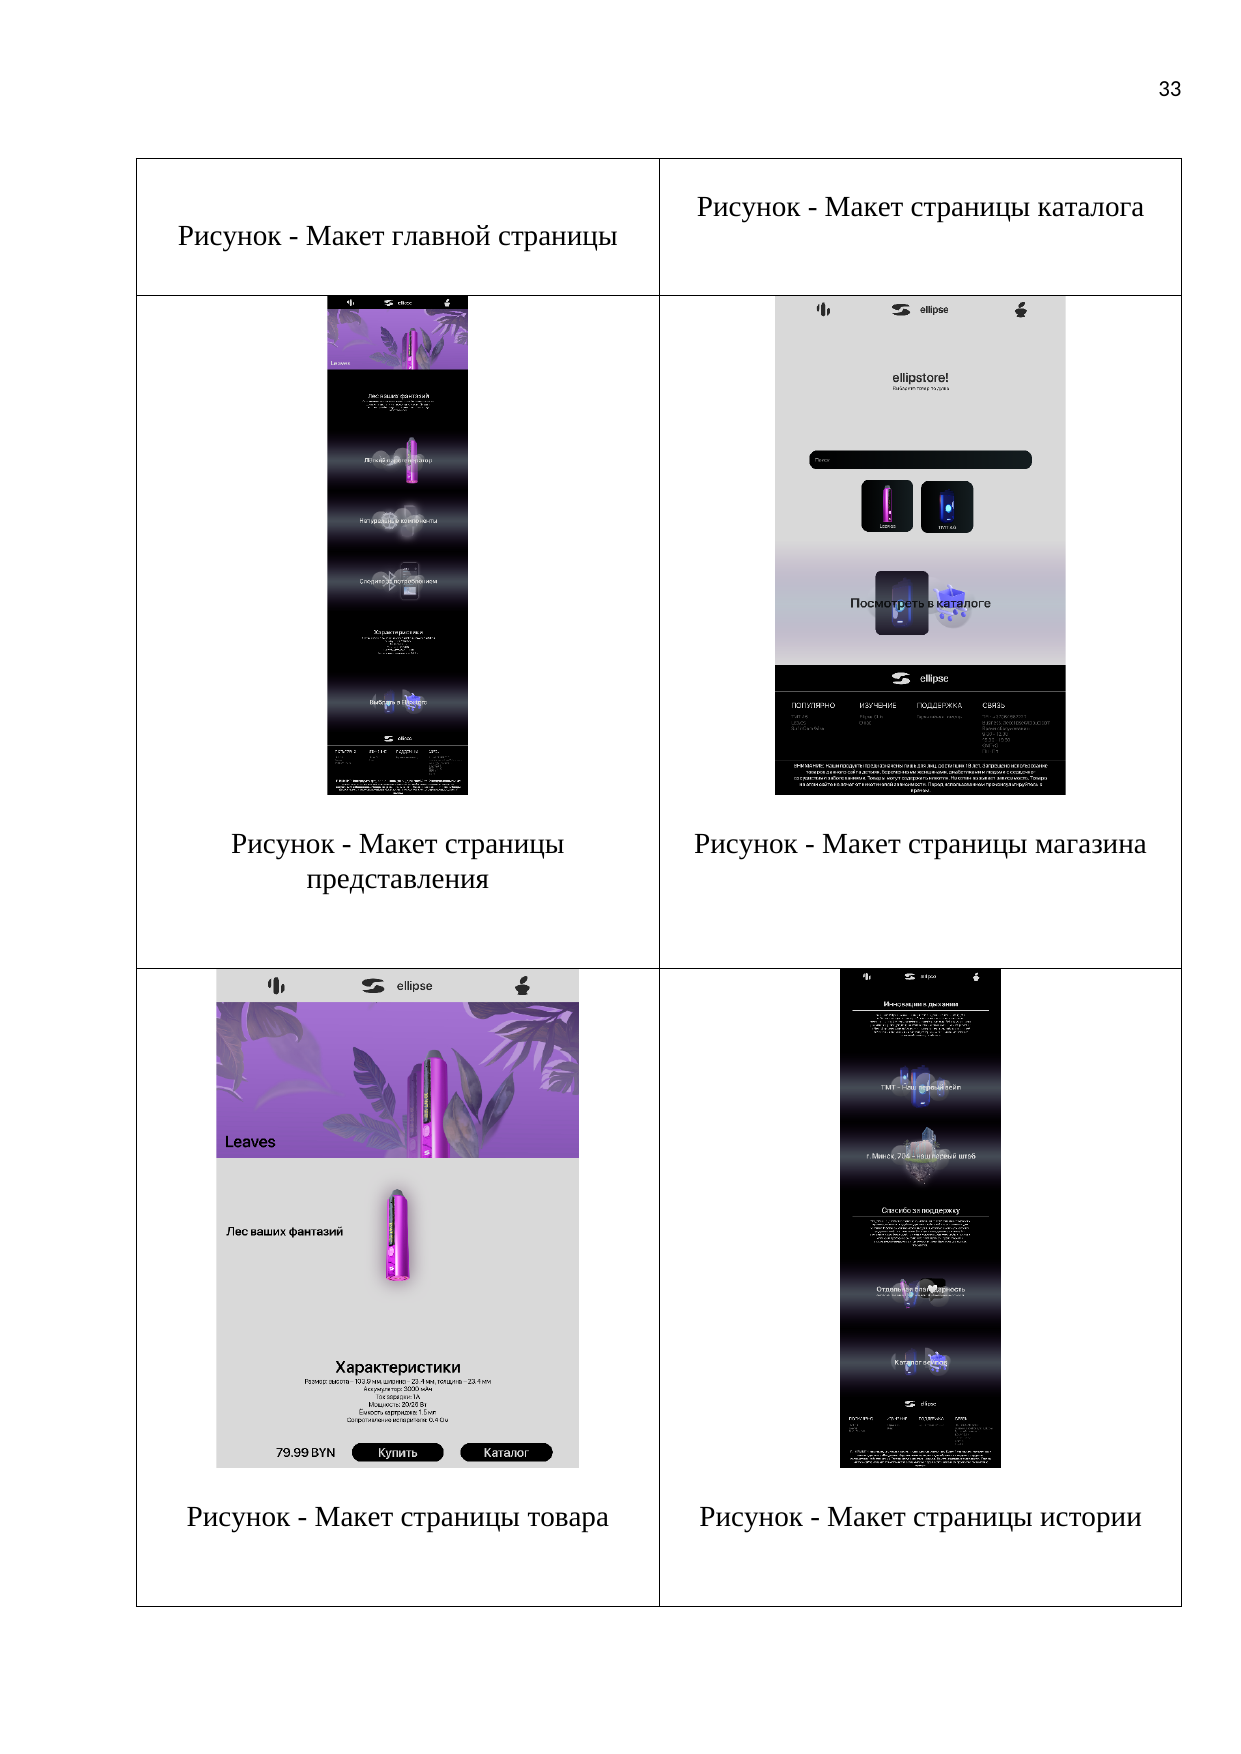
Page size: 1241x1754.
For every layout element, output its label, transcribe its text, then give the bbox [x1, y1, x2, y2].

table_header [137, 159, 659, 295]
picture [216, 969, 579, 1468]
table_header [660, 159, 1181, 295]
table_cell Рисунок - Макет страницы истории [660, 969, 1181, 1606]
picture [775, 296, 1066, 795]
table_cell Рисунок - Макет страницы представления [137, 296, 659, 968]
table_cell Рисунок - Макет страницы магазина [660, 296, 1181, 968]
picture [840, 969, 1001, 1468]
table_cell Рисунок - Макет страницы товара [137, 969, 659, 1606]
picture [327, 296, 468, 795]
